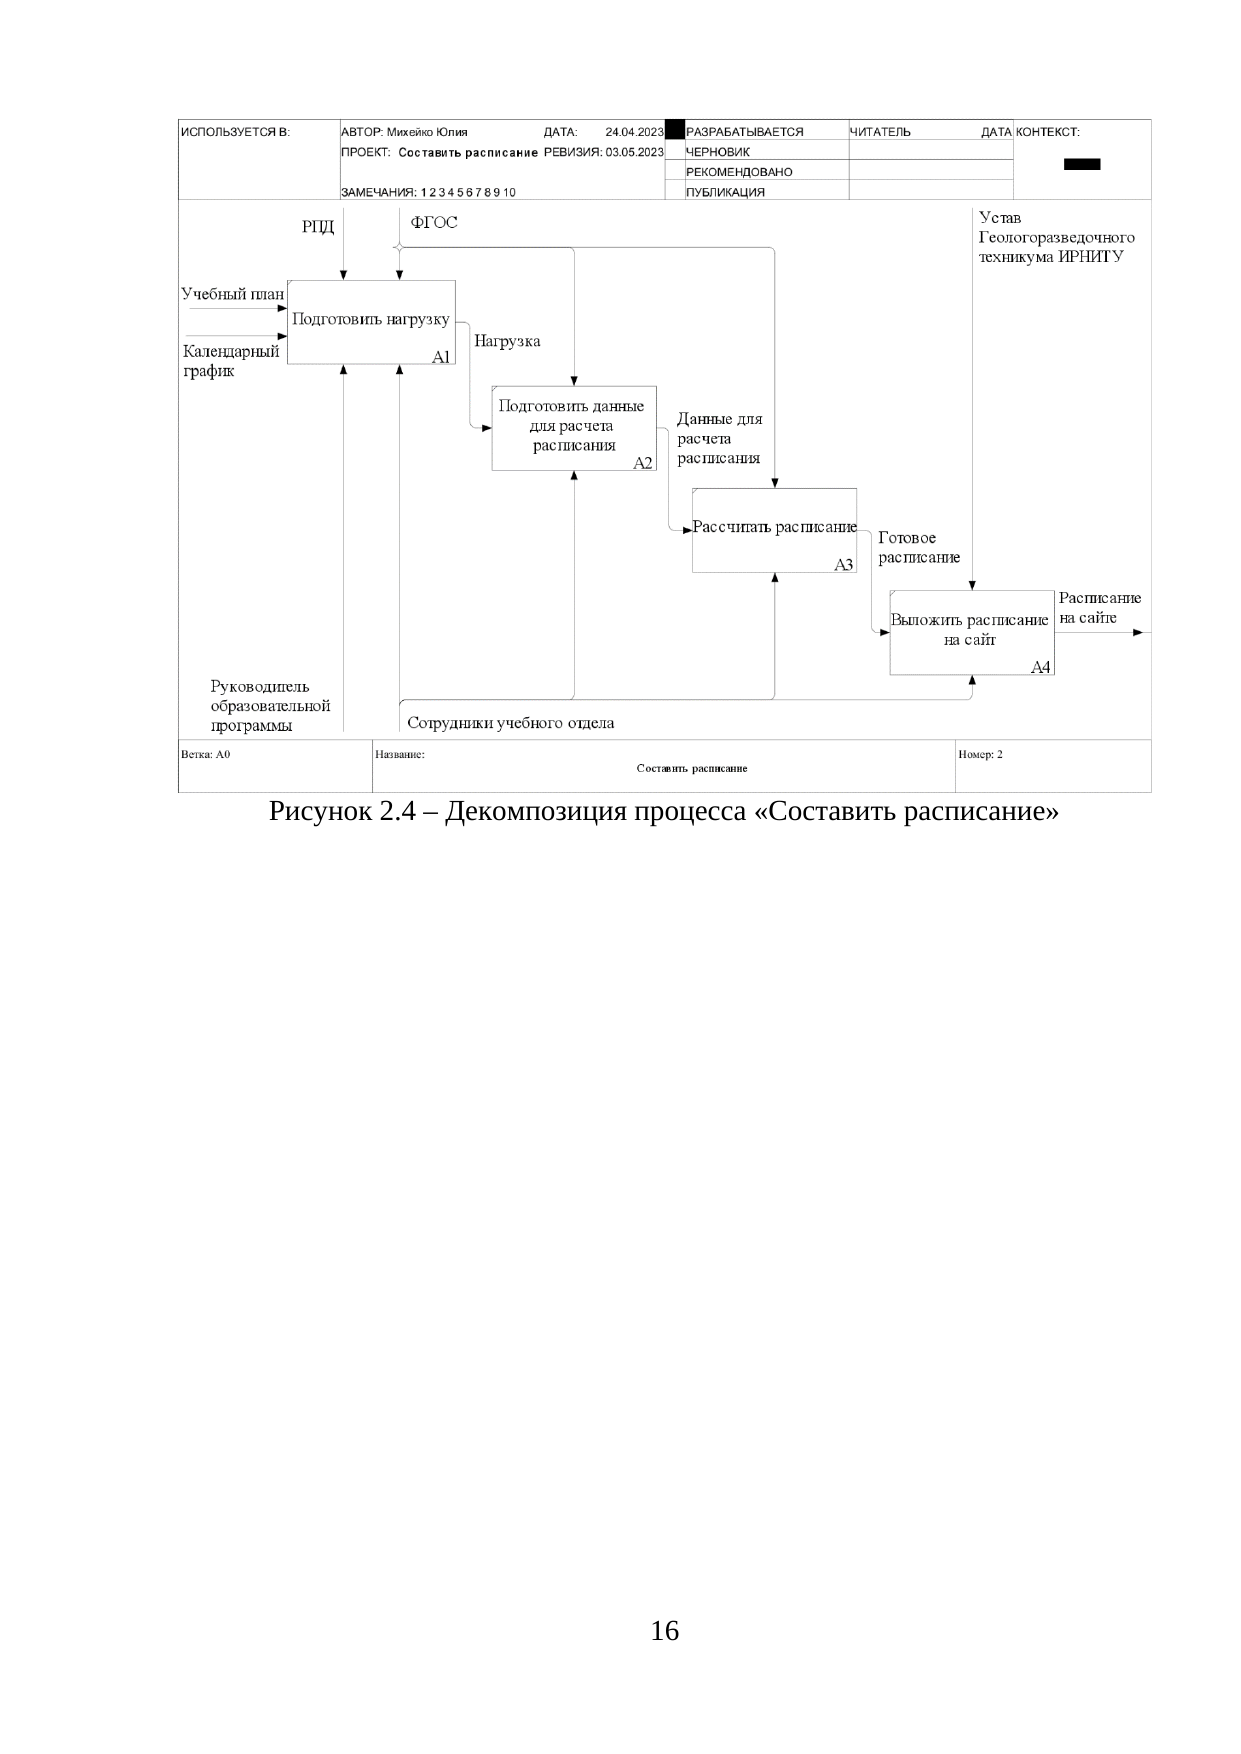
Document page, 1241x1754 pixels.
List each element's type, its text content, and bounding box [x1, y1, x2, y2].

text Рисунок 2.4 – Декомпозиция процесса «Составить расписание» [177, 793, 1152, 826]
picture [177, 118, 1152, 793]
